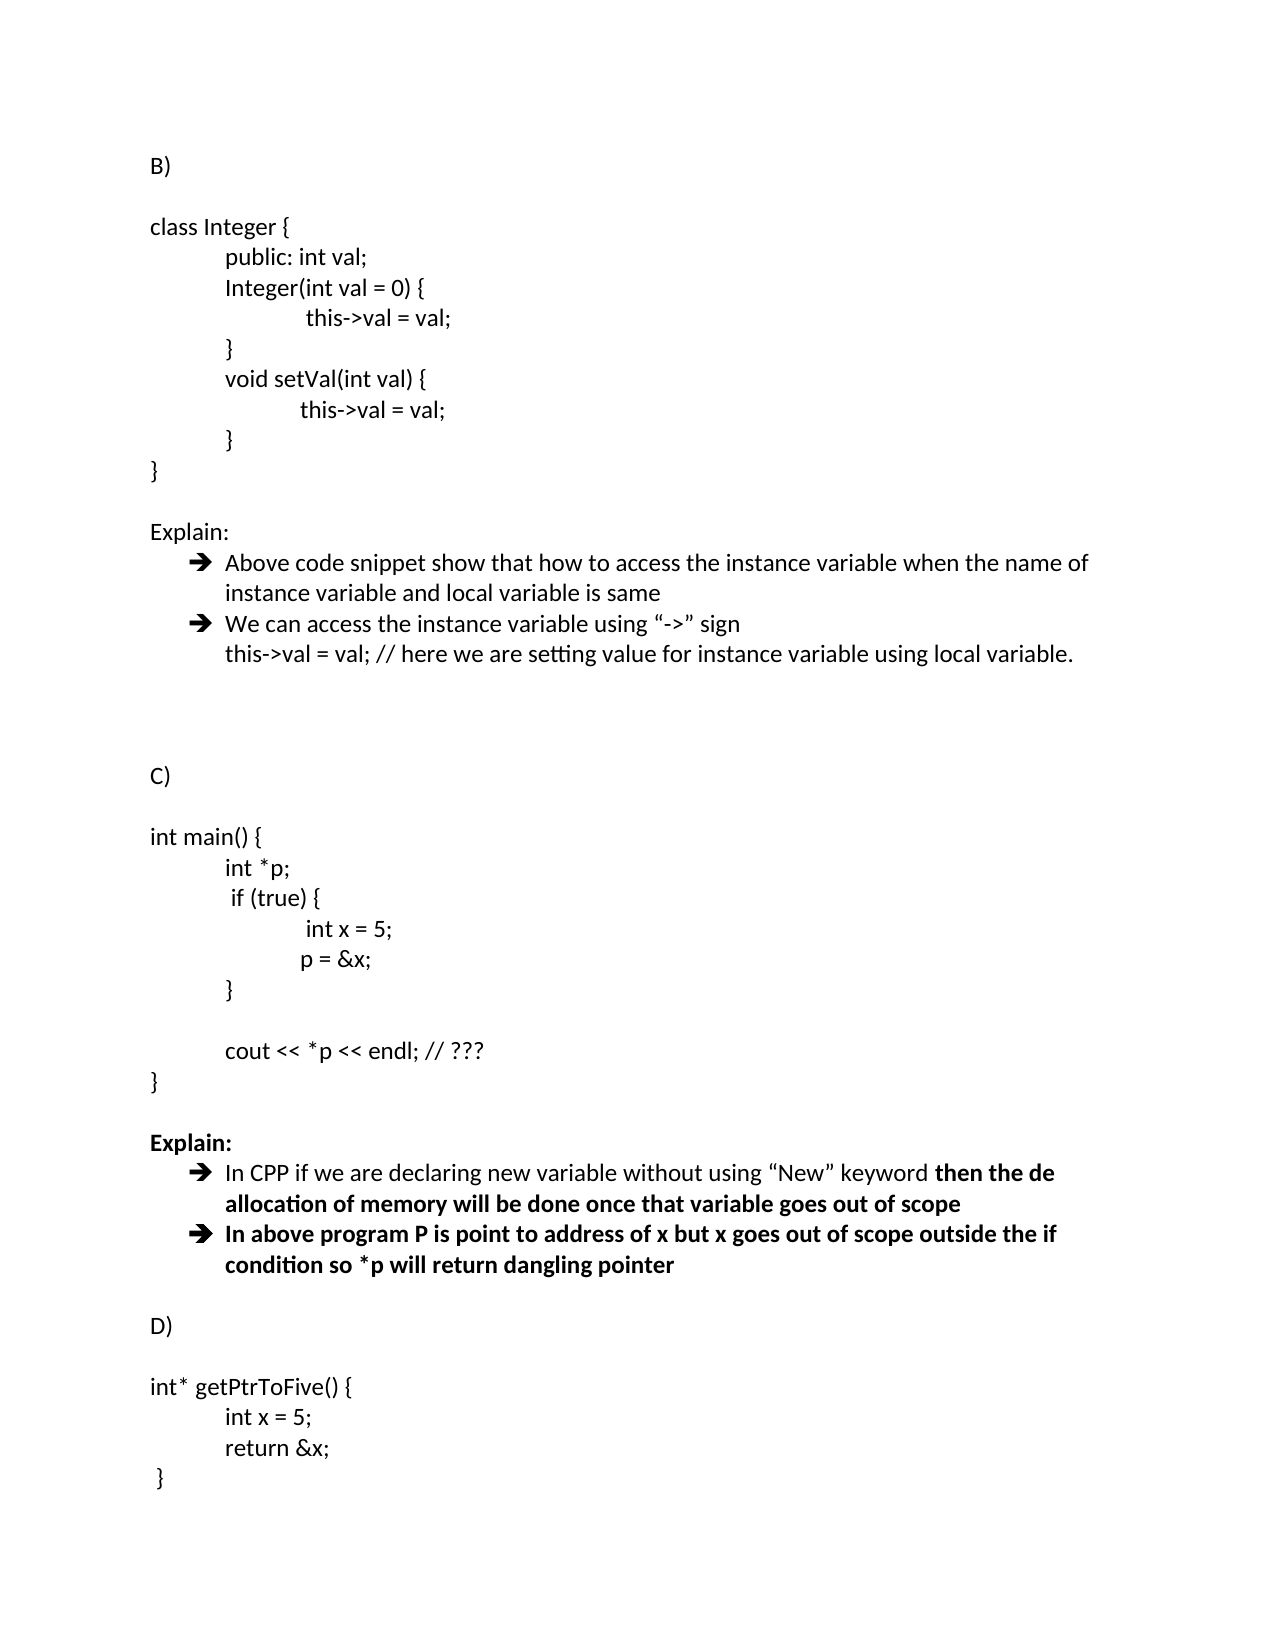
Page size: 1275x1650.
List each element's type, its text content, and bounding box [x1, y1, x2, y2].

list We can access the instance variable using “->” sign [187, 608, 1125, 638]
text this->val = val; [150, 394, 1125, 425]
text p = &x; [150, 943, 1125, 974]
list In above program P is point to address of x but x goes out of scope outside the if condition so *p will return dangling pointer [187, 1218, 1125, 1279]
text int x = 5; [150, 1401, 1125, 1432]
text B) [150, 150, 1125, 181]
text D) [150, 1310, 1125, 1340]
text Explain: [150, 516, 1125, 547]
text int *p; [150, 852, 1125, 882]
text } [150, 455, 1125, 486]
text } [150, 425, 1125, 455]
text int main() { [150, 821, 1125, 852]
text Explain: [150, 1127, 1125, 1157]
list In CPP if we are declaring new variable without using “New” keyword then the de allocation of memory will be done once that variable goes out of scope [187, 1157, 1125, 1218]
text class Integer { [150, 211, 1125, 242]
text } [150, 1462, 1125, 1493]
text int x = 5; [150, 913, 1125, 943]
text int* getPtrToFive() { [150, 1371, 1125, 1401]
text public: int val; [150, 242, 1125, 272]
text } [150, 333, 1125, 364]
text cout << *p << endl; // ??? [150, 1035, 1125, 1066]
text Integer(int val = 0) { [150, 272, 1125, 303]
list Above code snippet show that how to access the instance variable when the name of instance variable and local variable is same [187, 547, 1125, 608]
text this->val = val; [150, 303, 1125, 333]
text void setVal(int val) { [150, 364, 1125, 394]
text } [150, 1066, 1125, 1096]
text if (true) { [150, 882, 1125, 913]
text } [150, 974, 1125, 1004]
text return &x; [150, 1432, 1125, 1462]
text C) [150, 760, 1125, 791]
text this->val = val; // here we are setting value for instance variable using local variable. [225, 638, 1125, 669]
